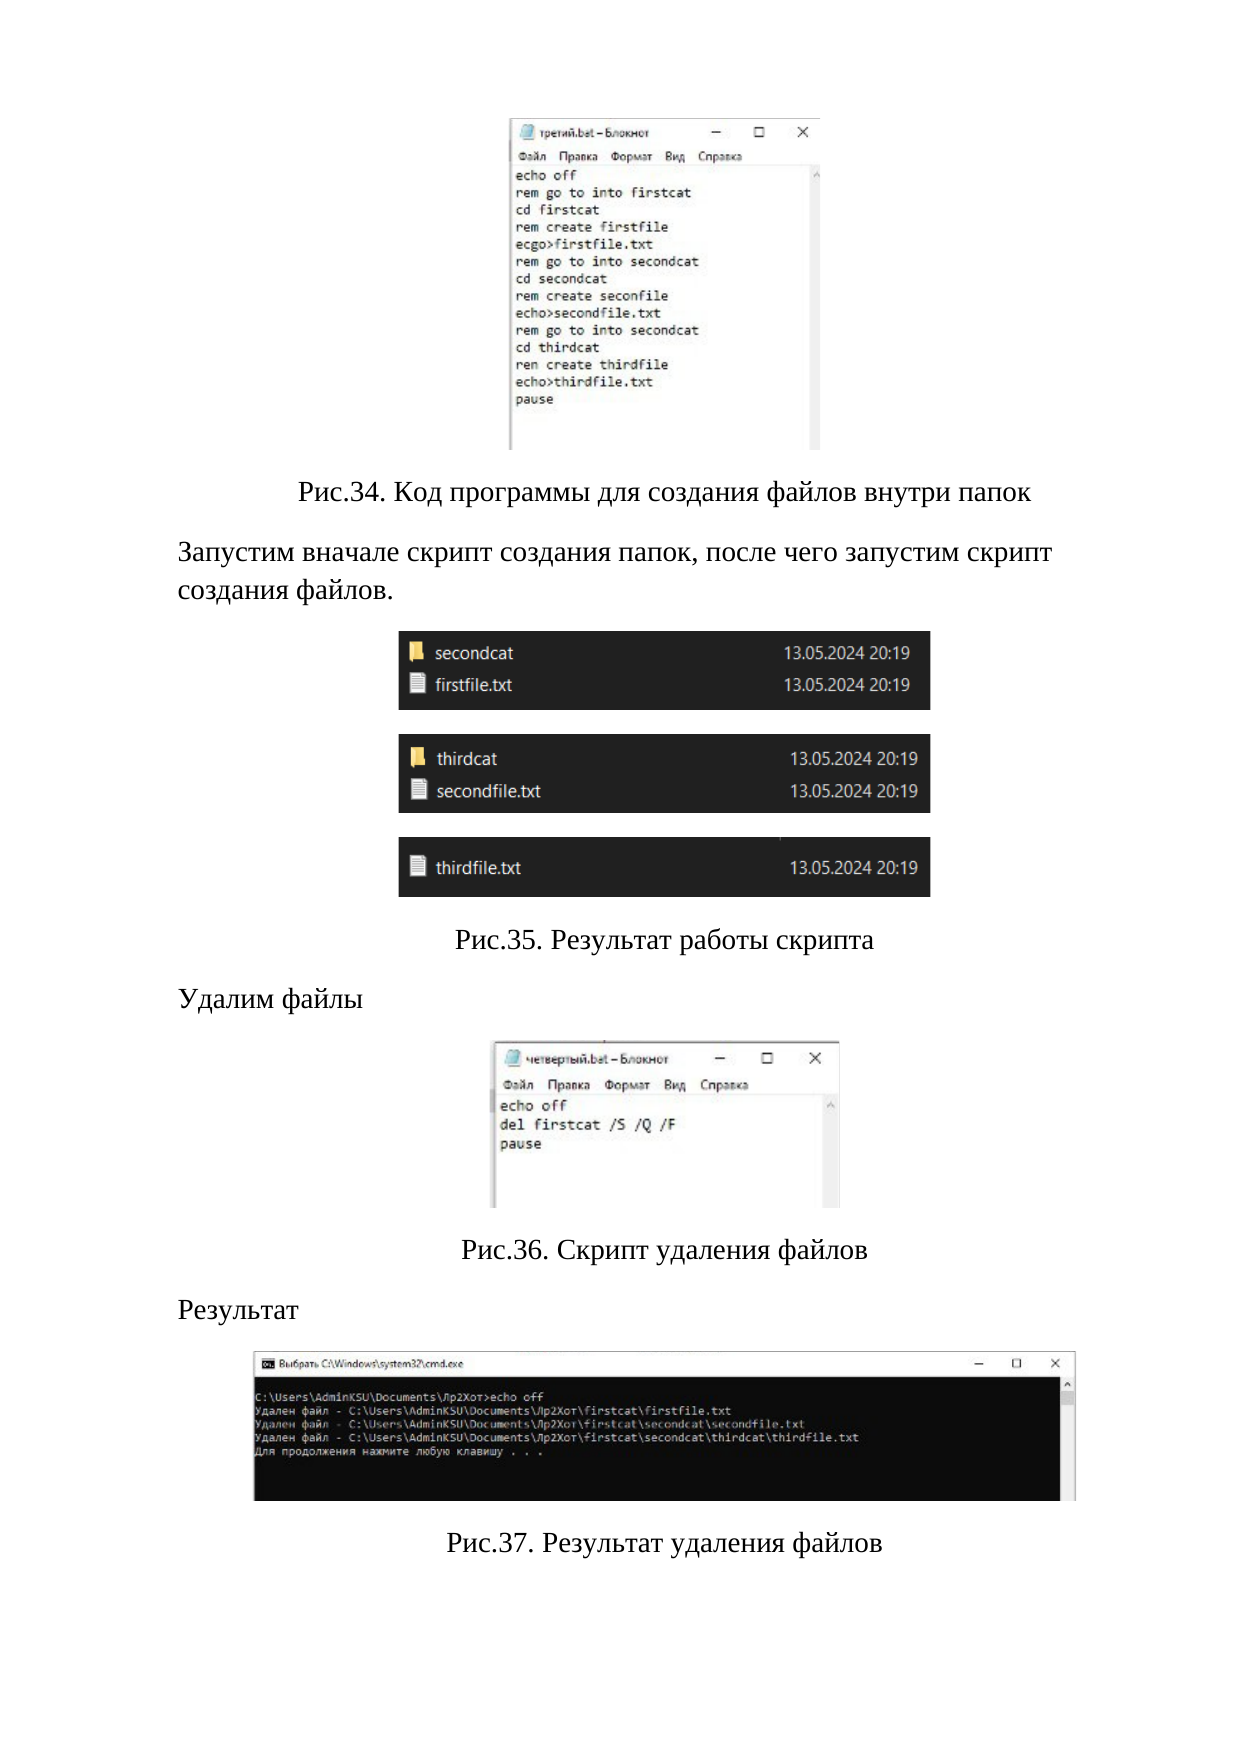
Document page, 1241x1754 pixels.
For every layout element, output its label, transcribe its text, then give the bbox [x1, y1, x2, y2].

text Удалим файлы [177, 981, 1152, 1015]
text Рис.35. Результат работы скрипта [177, 922, 1152, 955]
text Рис.34. Код программы для создания файлов внутри папок [177, 474, 1152, 508]
text Запустим вначале скрипт создания папок, после чего запустим скрипт создания файлов. [177, 534, 1152, 606]
picture [252, 1351, 1077, 1501]
picture [508, 118, 821, 450]
picture [398, 631, 931, 710]
text Рис.36. Скрипт удаления файлов [177, 1232, 1152, 1266]
picture [398, 837, 931, 897]
picture [489, 1040, 840, 1208]
text Рис.37. Результат удаления файлов [177, 1525, 1152, 1558]
picture [398, 734, 931, 813]
text Результат [177, 1292, 1152, 1325]
